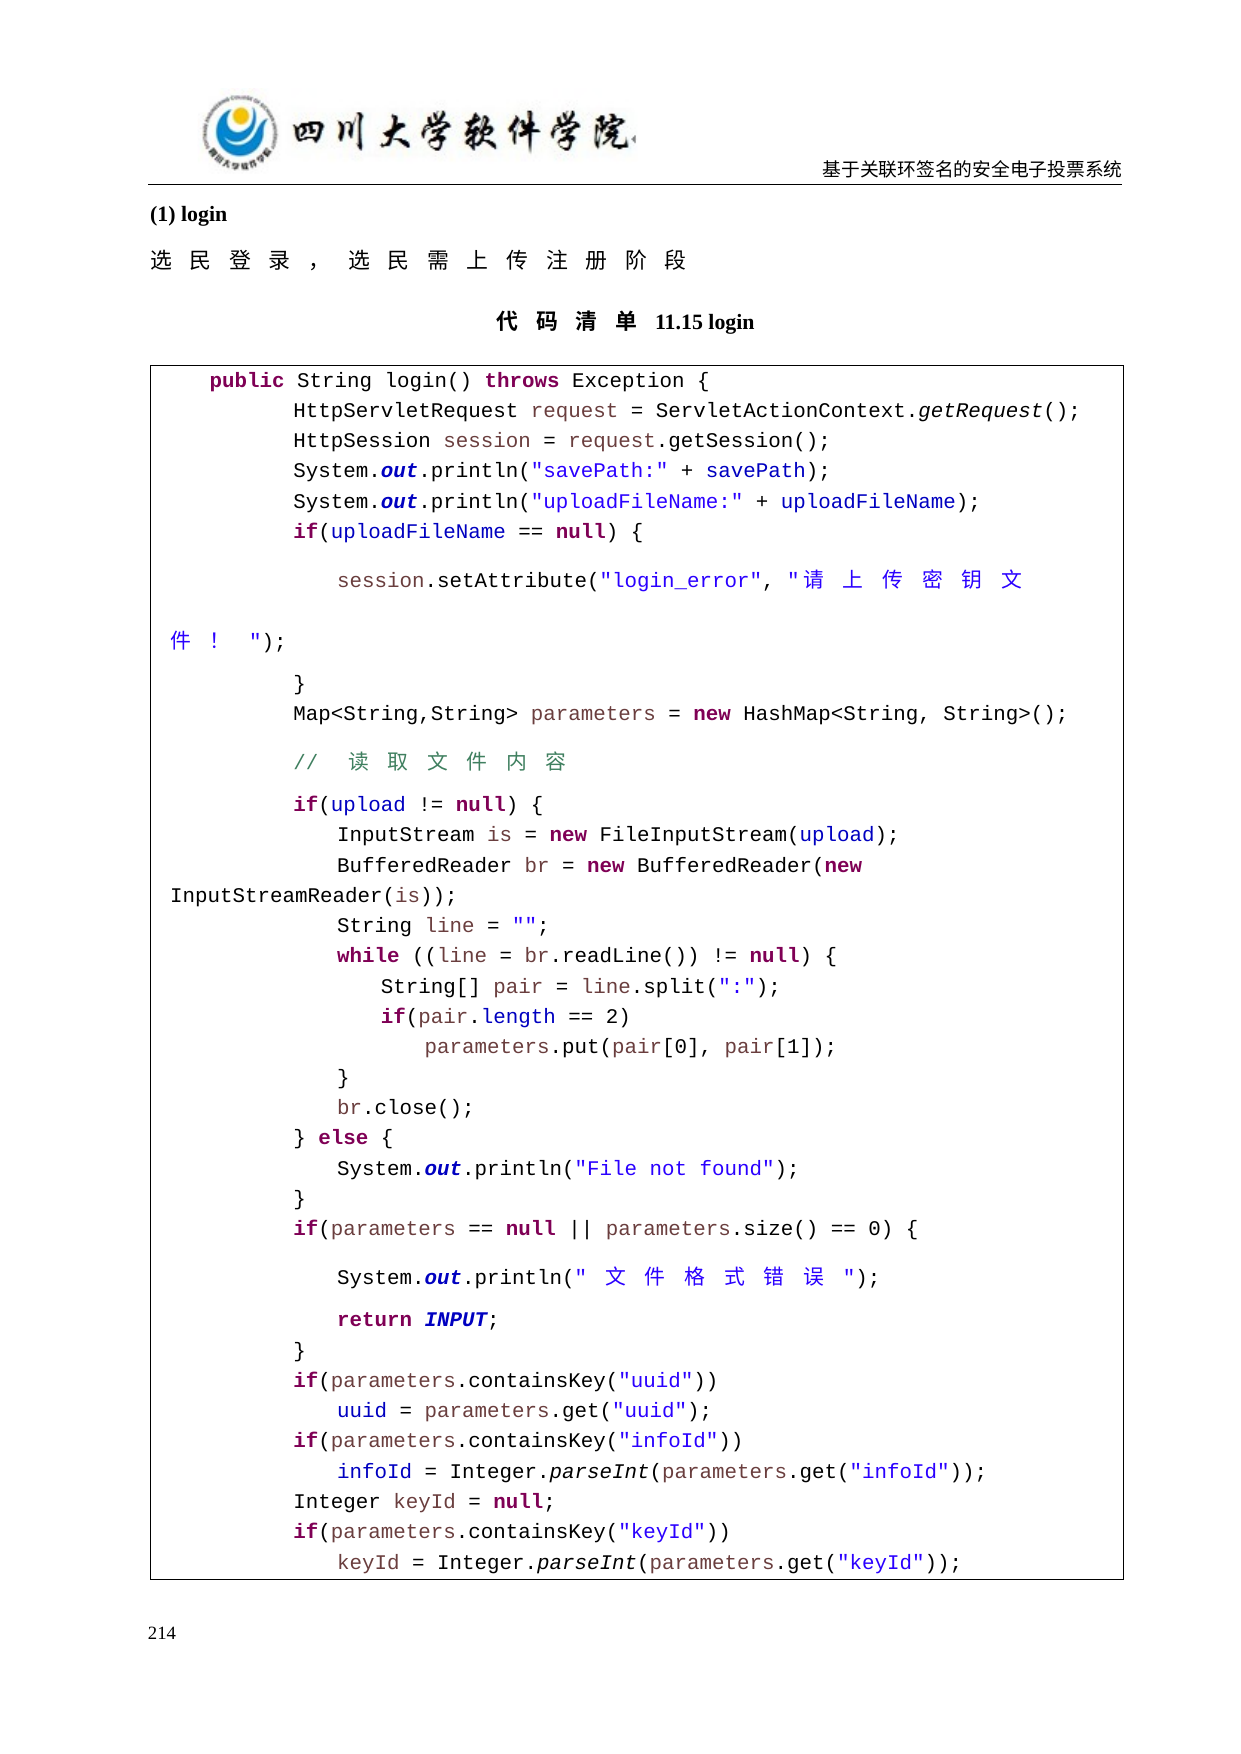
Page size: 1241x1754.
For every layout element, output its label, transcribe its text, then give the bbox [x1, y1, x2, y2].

text 选民登录，选民需上传注册阶段 [150, 229, 1120, 289]
text (1) login [150, 198, 1120, 229]
text 代码清单11.15 login [150, 289, 1120, 350]
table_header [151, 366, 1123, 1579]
picture [197, 88, 639, 177]
